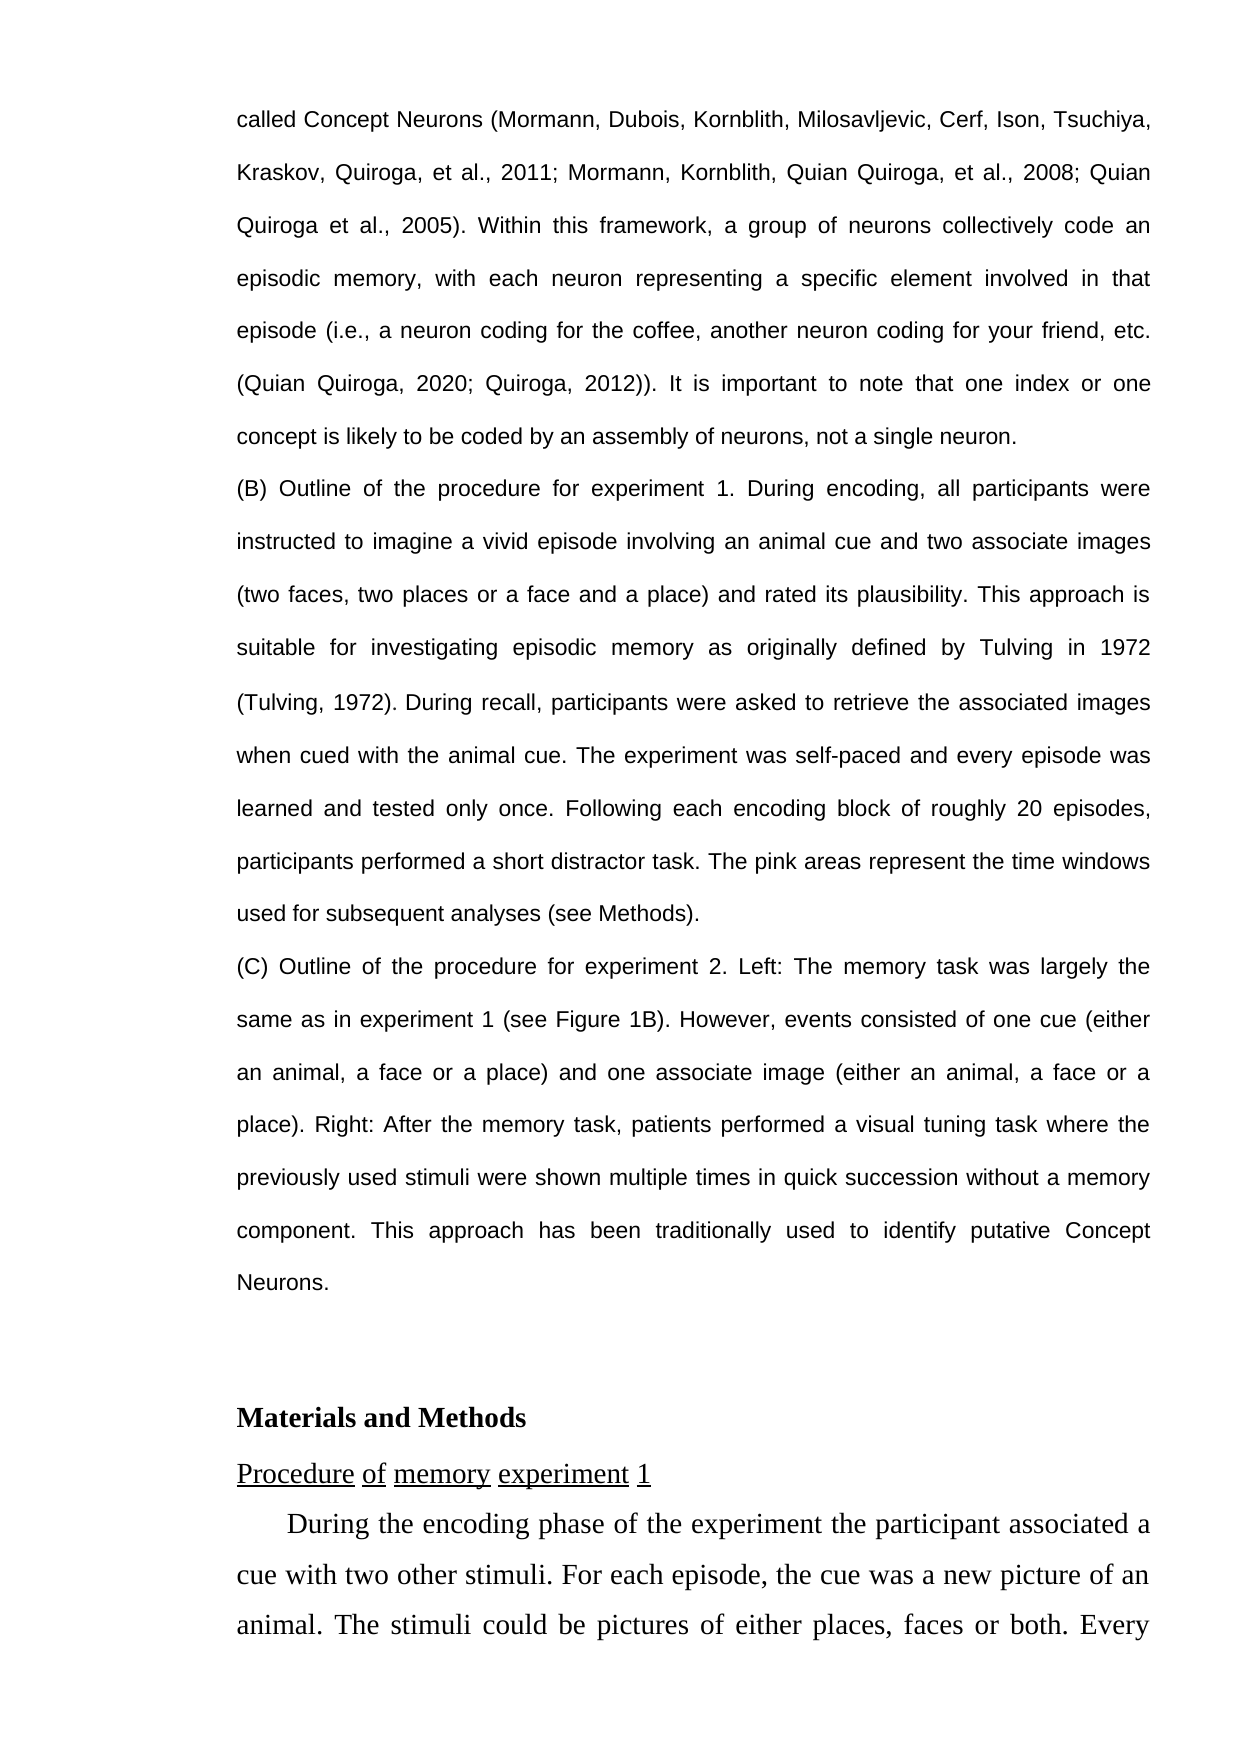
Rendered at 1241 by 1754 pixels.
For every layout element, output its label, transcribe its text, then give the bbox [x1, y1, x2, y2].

text (B) Outline of the procedure for experiment 1. During encoding, all participants were instructed to imagine a vivid episode involving an animal cue and two associate images (two faces, two places or a face and a place) and rated its plausibility. This approach is suitable for investigating episodic memory as originally defined by Tulving in 1972 (Tulving, 1972). During recall, participants were asked to retrieve the associated images when cued with the animal cue. The experiment was self-paced and every episode was learned and tested only once. Following each encoding block of roughly 20 episodes, participants performed a short distractor task. The pink areas represent the time windows used for subsequent analyses (see Methods). [236, 475, 1152, 927]
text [236, 1507, 1152, 1641]
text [236, 106, 1152, 449]
text (C) Outline of the procedure for experiment 2. Left: The memory task was largely the same as in experiment 1 (see Figure 1B). However, events consisted of one cue (either an animal, a face or a place) and one associate image (either an animal, a face or a place). Right: After the memory task, patients performed a visual tuning task where the previously used stimuli were shown multiple times in quick succession without a memory component. This approach has been traditionally used to identify putative Concept Neurons. [236, 953, 1152, 1296]
subtitle Procedure of memory experiment 1 [236, 1456, 1152, 1490]
subtitle Materials and Methods [236, 1400, 1152, 1433]
